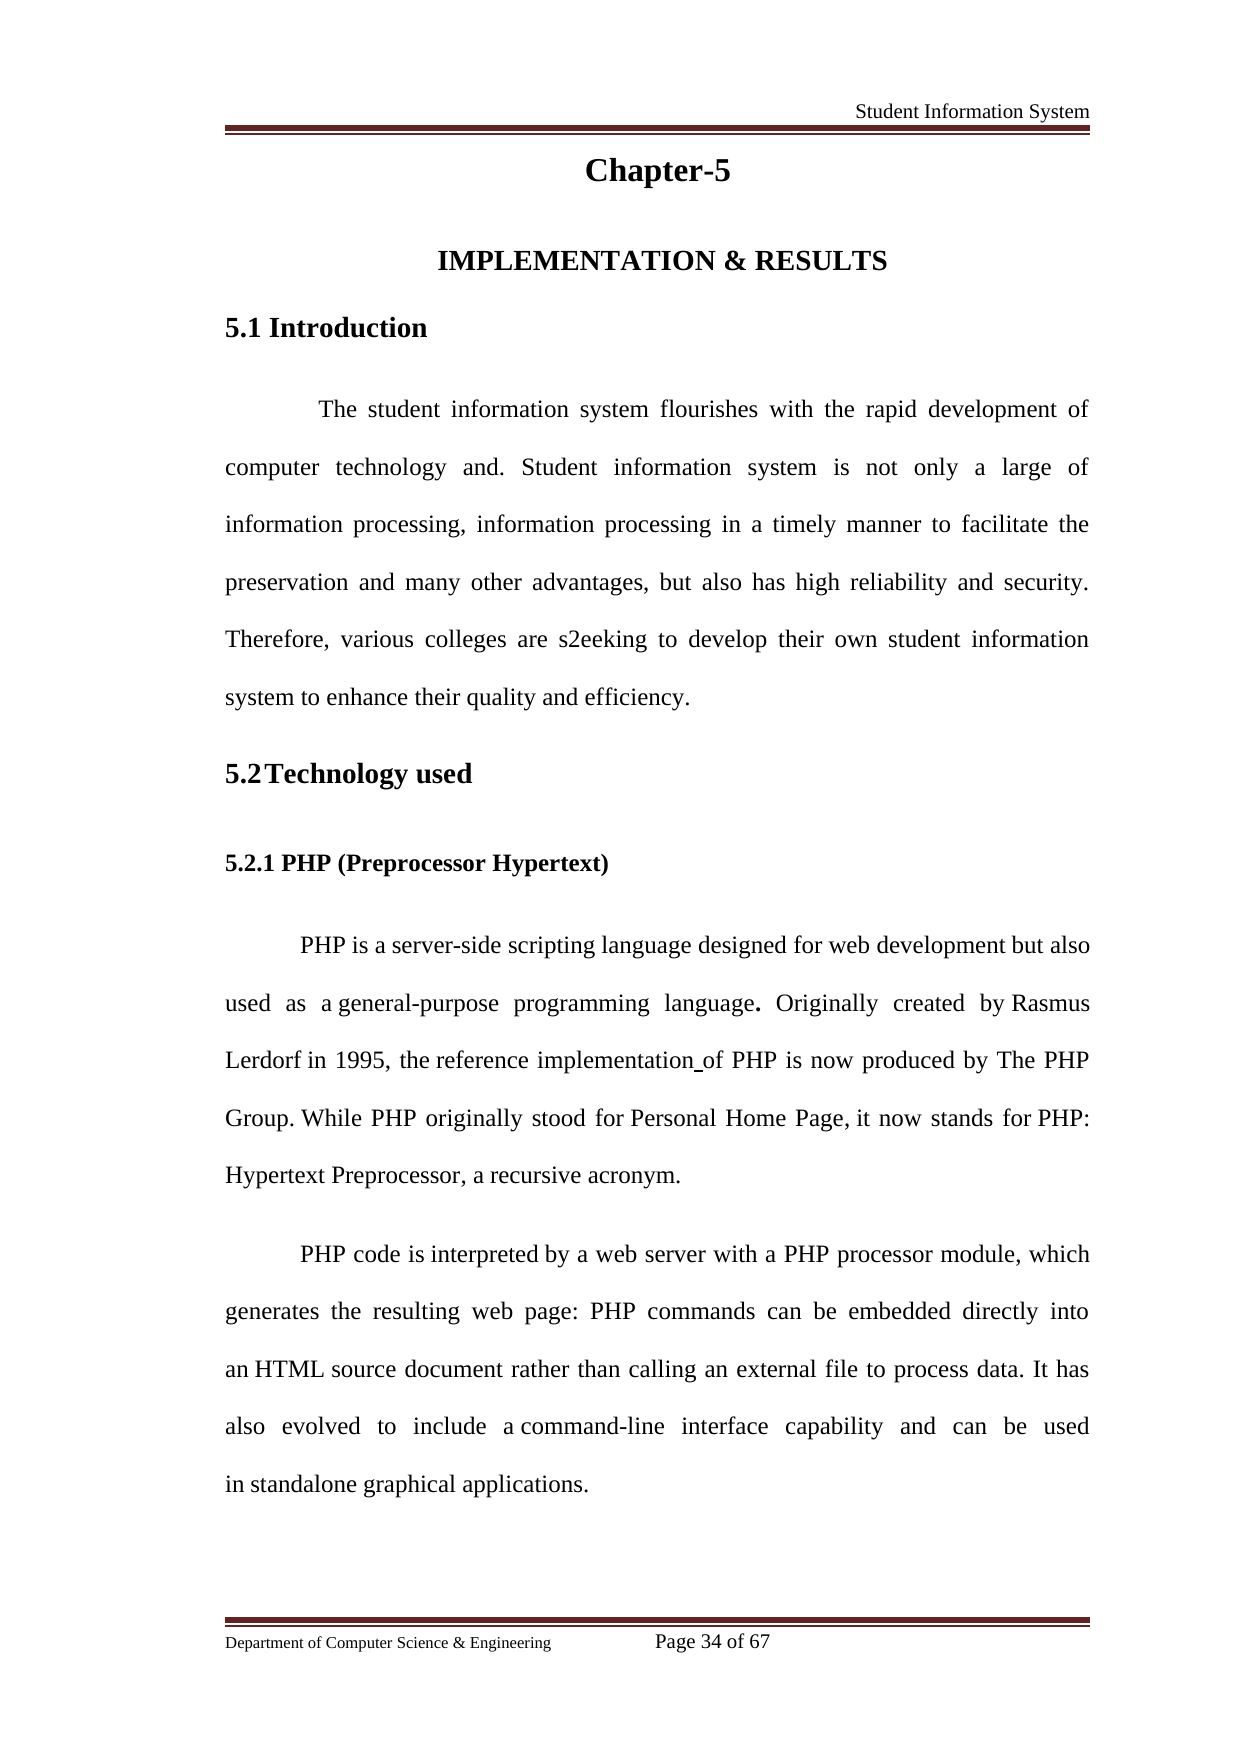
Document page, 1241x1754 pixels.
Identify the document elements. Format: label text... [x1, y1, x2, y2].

text PHP code is interpreted by a web server with a PHP processor module, which generates the resulting web page: PHP commands can be embedded directly into an HTML source document rather than calling an external file to process data. It has also evolved to include a command-line interface capability and can be used in standalone graphical applications. [225, 1239, 1090, 1497]
text PHP is a server-side scripting language designed for web development but also used as a general-purpose programming language. Originally created by Rasmus Lerdorf in 1995, the reference implementation of PHP is now produced by The PHP Group. While PHP originally stood for Personal Home Page, it now stands for PHP: Hypertext Preprocessor, a recursive acronym. [225, 930, 1090, 1189]
text 5.2.1 PHP (Preprocessor Hypertext) [225, 848, 1090, 877]
text 5.1 Introduction [225, 310, 1090, 344]
text The student information system flourishes with the rapid development of computer technology and. Student information system is not only a large of information processing, information processing in a timely manner to facilitate the preservation and many other advantages, but also has high reliability and security. Therefore, various colleges are s2eeking to develop their own student information system to enhance their quality and efficiency. [225, 394, 1090, 710]
list Technology used [225, 756, 1090, 789]
text IMPLEMENTATION & RESULTS [234, 243, 1090, 277]
text Chapter-5 [225, 150, 1090, 188]
